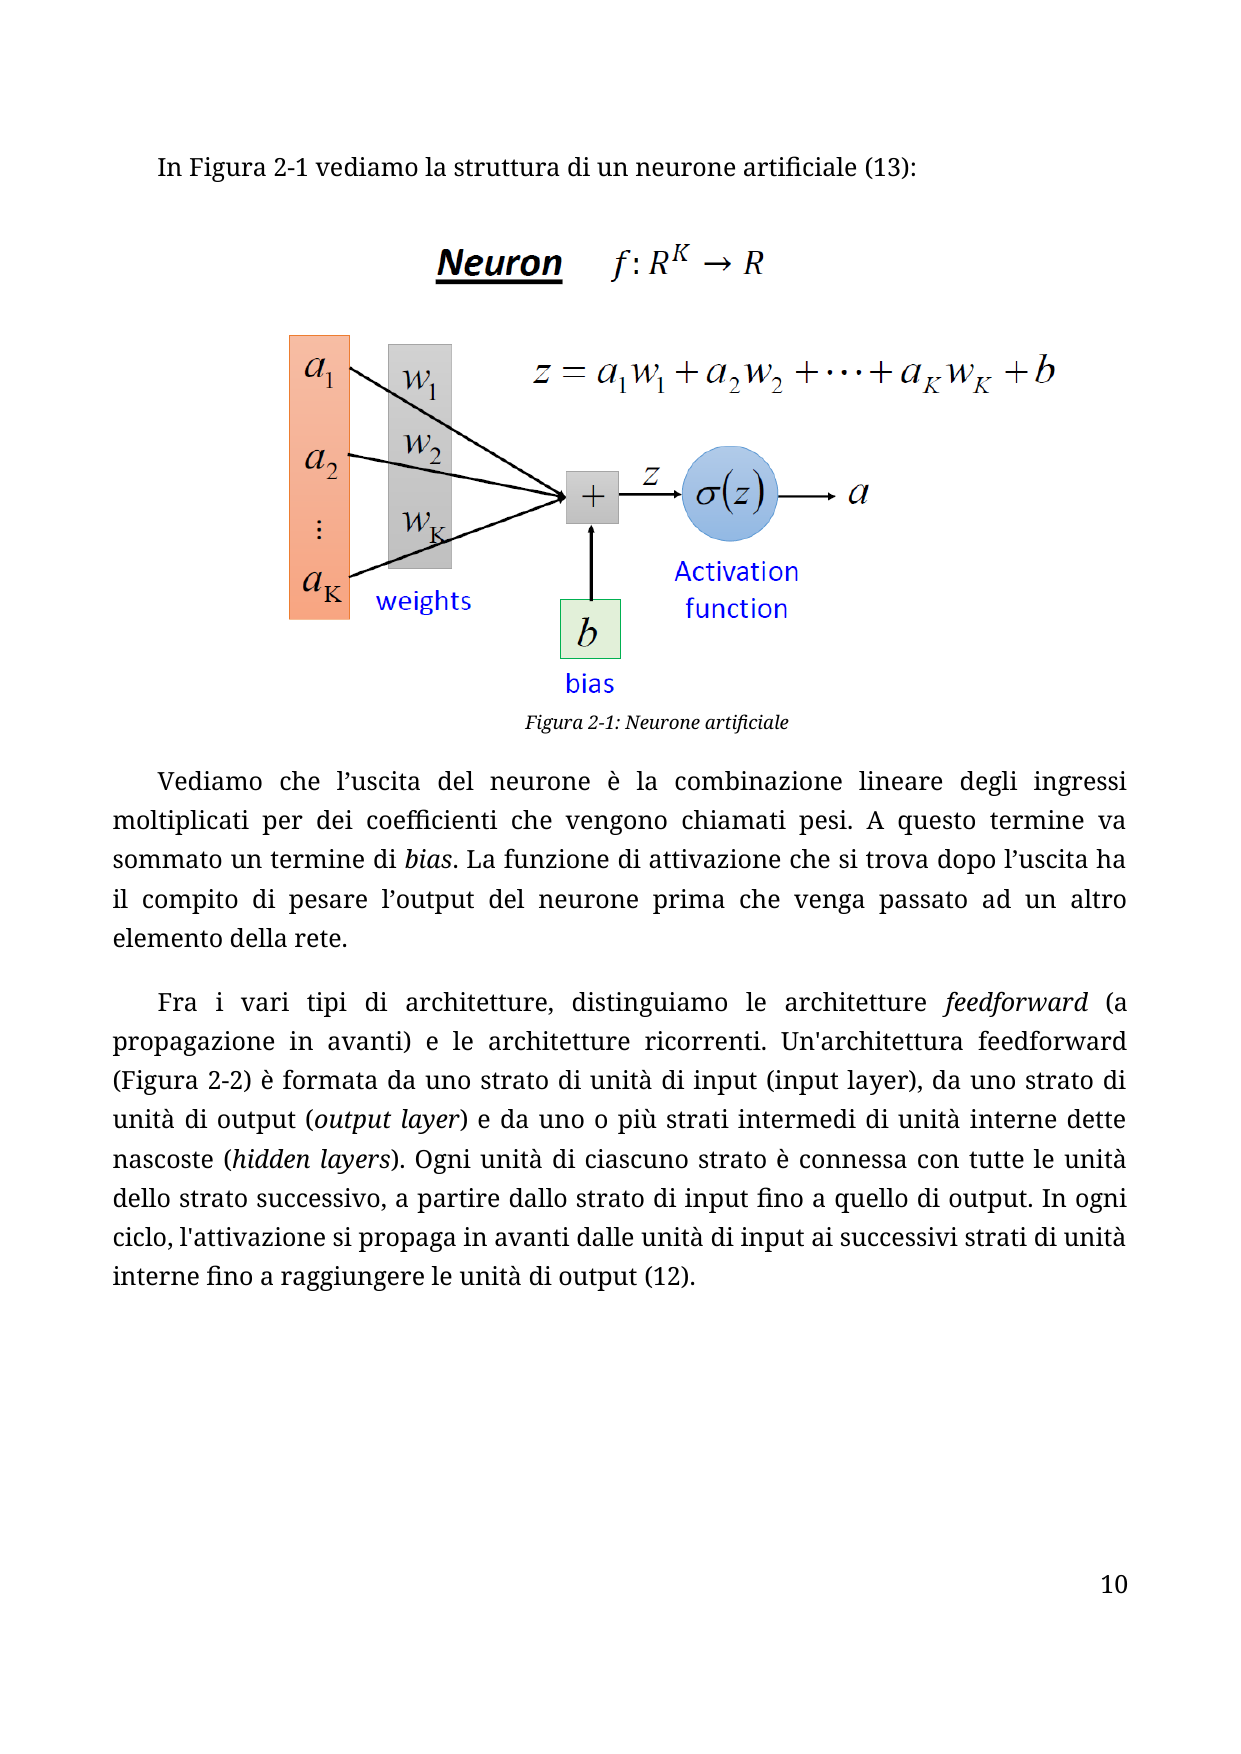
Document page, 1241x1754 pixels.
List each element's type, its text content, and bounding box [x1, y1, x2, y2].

text Figura 2-1: Neurone artificiale [112, 709, 1128, 735]
text Fra i vari tipi di architetture, distinguiamo le architetture feedforward (a propagazione in avanti) e le architetture ricorrenti. Un'architettura feedforward (Figura 2-2) è formata da uno strato di unità di input (input layer), da uno strato di unità di output (output layer) e da uno o più strati intermedi di unità interne dette nascoste (hidden layers). Ogni unità di ciascuno strato è connessa con tutte le unità dello strato successivo, a partire dallo strato di input fino a quello di output. In ogni ciclo, l'attivazione si propaga in avanti dalle unità di input ai successivi strati di unità interne fino a raggiungere le unità di output (12). [112, 984, 1128, 1293]
text In Figura 2-1 vediamo la struttura di un neurone artificiale (13): [112, 150, 1128, 184]
text Vediamo che l’uscita del neurone è la combinazione lineare degli ingressi moltiplicati per dei coefficienti che vengono chiamati pesi. A questo termine va sommato un termine di bias. La funzione di attivazione che si trova dopo l’uscita ha il compito di pesare l’output del neurone prima che venga passato ad un altro elemento della rete. [112, 764, 1128, 954]
picture [243, 214, 1071, 706]
